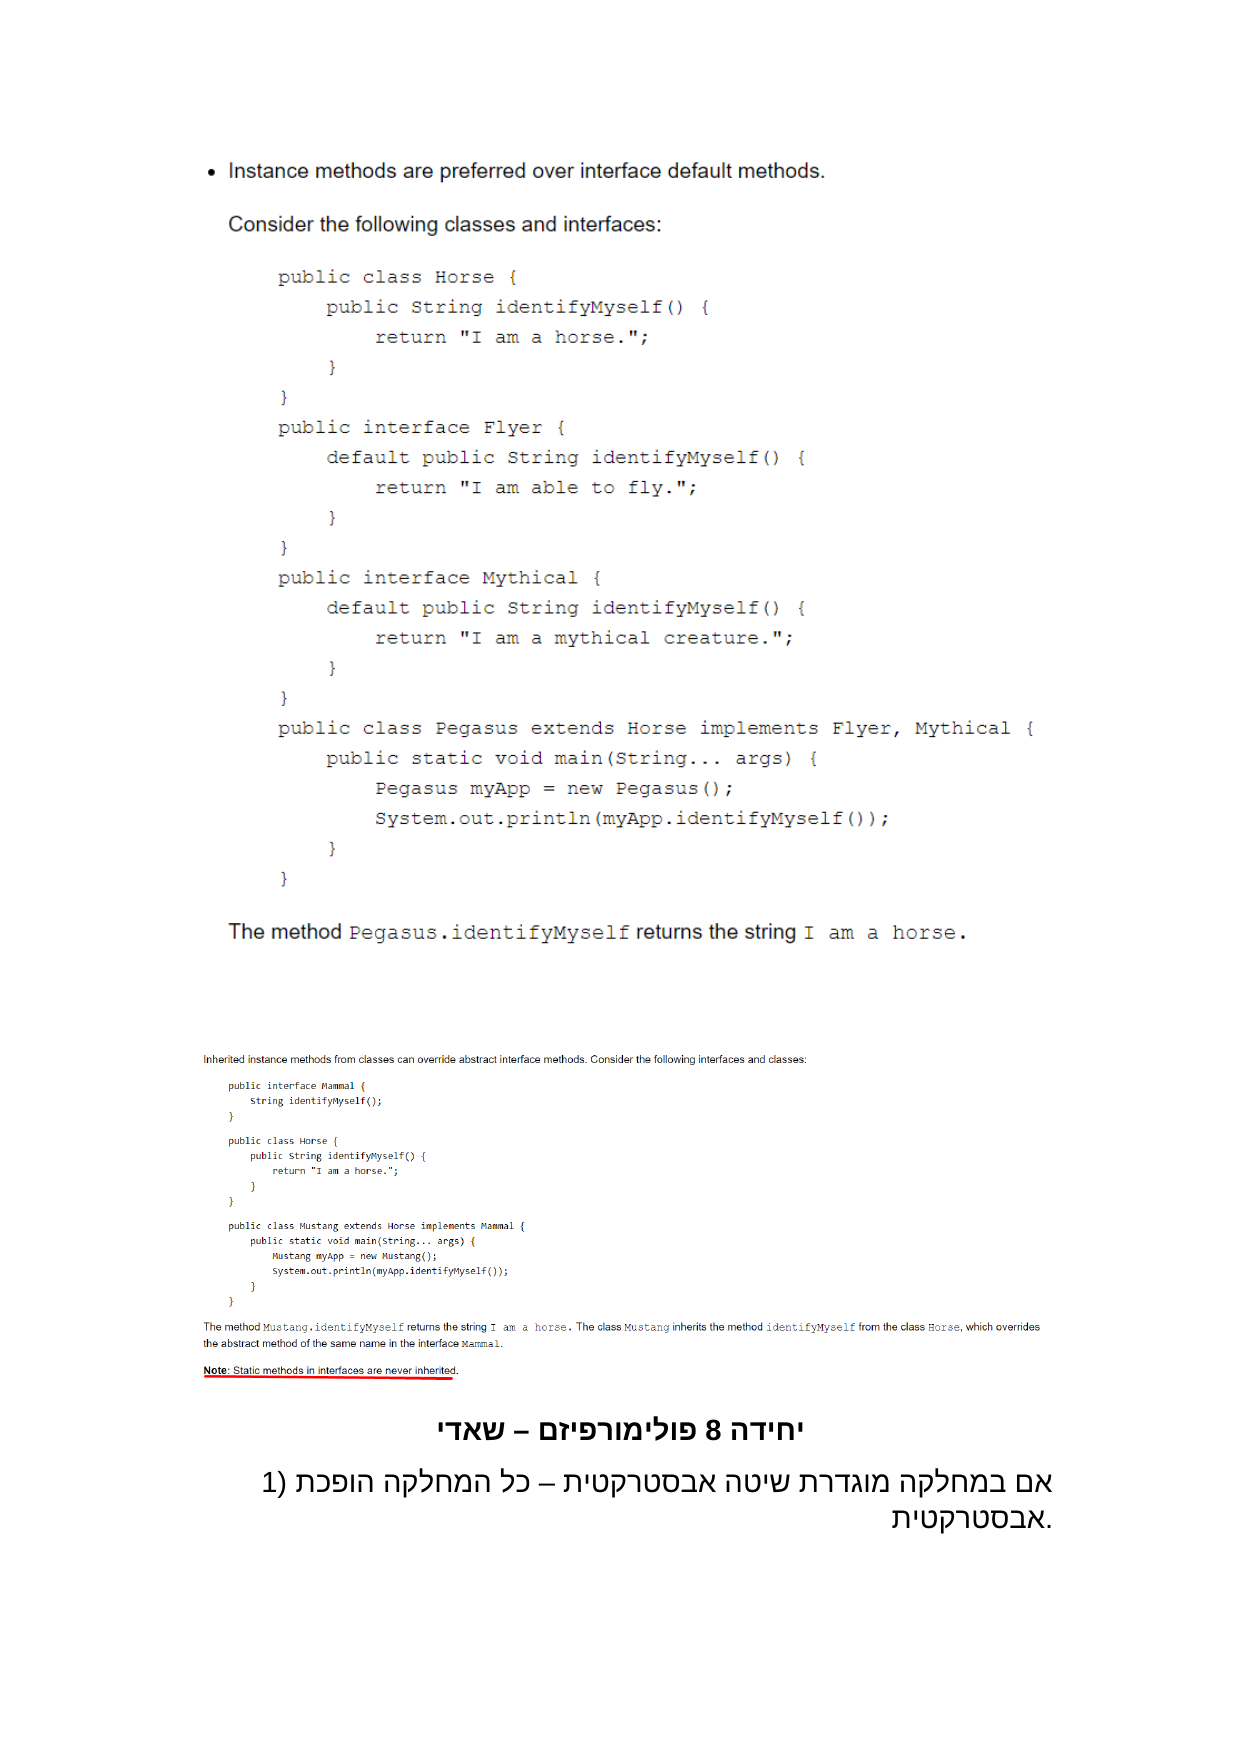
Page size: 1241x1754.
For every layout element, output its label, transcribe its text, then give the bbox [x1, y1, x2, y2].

picture [187, 150, 1053, 970]
text יחידה 8 פולימורפיזם – שאדי [187, 1412, 1053, 1446]
text 1) אם במחלקה מוגדרת שיטה אבסטרקטית – כל המחלקה הופכת אבסטרקטית. [187, 1465, 1053, 1535]
picture [187, 1041, 1053, 1394]
